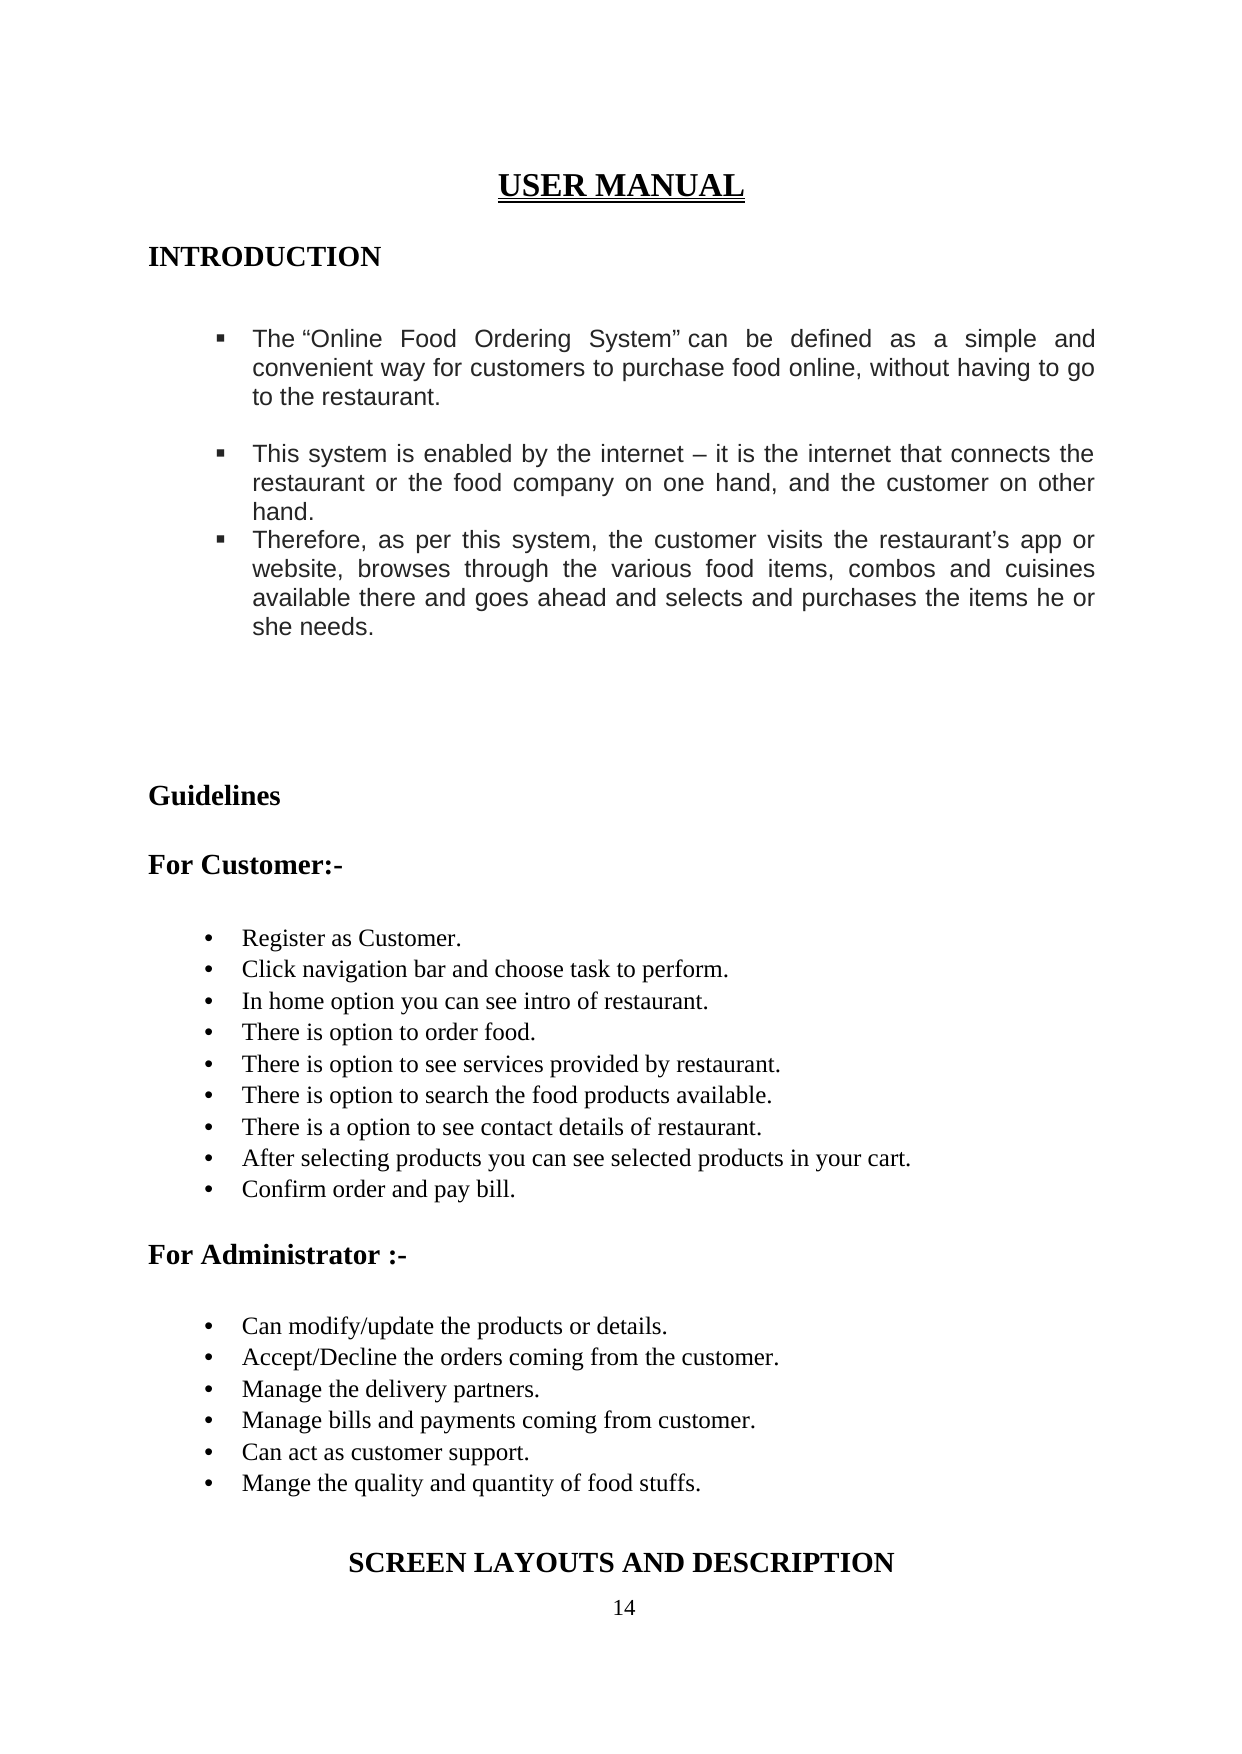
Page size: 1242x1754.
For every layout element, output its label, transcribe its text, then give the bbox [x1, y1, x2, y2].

subtitle INTRODUCTION [148, 239, 1096, 272]
list Click navigation bar and choose task to perform. [204, 954, 1095, 983]
subtitle For Administrator :- [148, 1237, 1096, 1270]
list Accept/Decline the orders coming from the customer. [204, 1342, 1095, 1371]
list Manage bills and payments coming from customer. [204, 1405, 1095, 1434]
list Confirm order and pay bill. [204, 1174, 1095, 1203]
list Mange the quality and quantity of food stuffs. [204, 1468, 1095, 1497]
list Can modify/update the products or details. [204, 1311, 1095, 1339]
subtitle USER MANUAL [25, 165, 1096, 204]
list Manage the delivery partners. [204, 1374, 1095, 1402]
list Register as Customer. [204, 923, 1095, 952]
list Can act as customer support. [204, 1437, 1095, 1465]
text Guidelines [148, 778, 1096, 812]
list In home option you can see intro of restaurant. [204, 986, 1095, 1014]
list Therefore, as per this system, the customer visits the restaurant’s app or website, browses through the various food items, combos and cuisines available there and goes ahead and selects and purchases the items he or she needs. [214, 525, 1096, 641]
list There is a option to see contact details of restaurant. [204, 1111, 1095, 1140]
list After selecting products you can see selected products in your cart. [204, 1143, 1095, 1172]
list This system is enabled by the internet – it is the internet that connects the restaurant or the food company on one hand, and the customer on other hand. [214, 439, 1096, 525]
subtitle For Customer:- [148, 847, 1096, 881]
text SCREEN LAYOUTS AND DESCRIPTION [348, 1545, 1096, 1578]
list There is option to search the food products available. [204, 1080, 1095, 1109]
list There is option to see services provided by restaurant. [204, 1048, 1095, 1077]
list The “Online Food Ordering System” can be defined as a simple and convenient way for customers to purchase food online, without having to go to the restaurant. [214, 324, 1096, 410]
list There is option to order food. [204, 1017, 1095, 1046]
